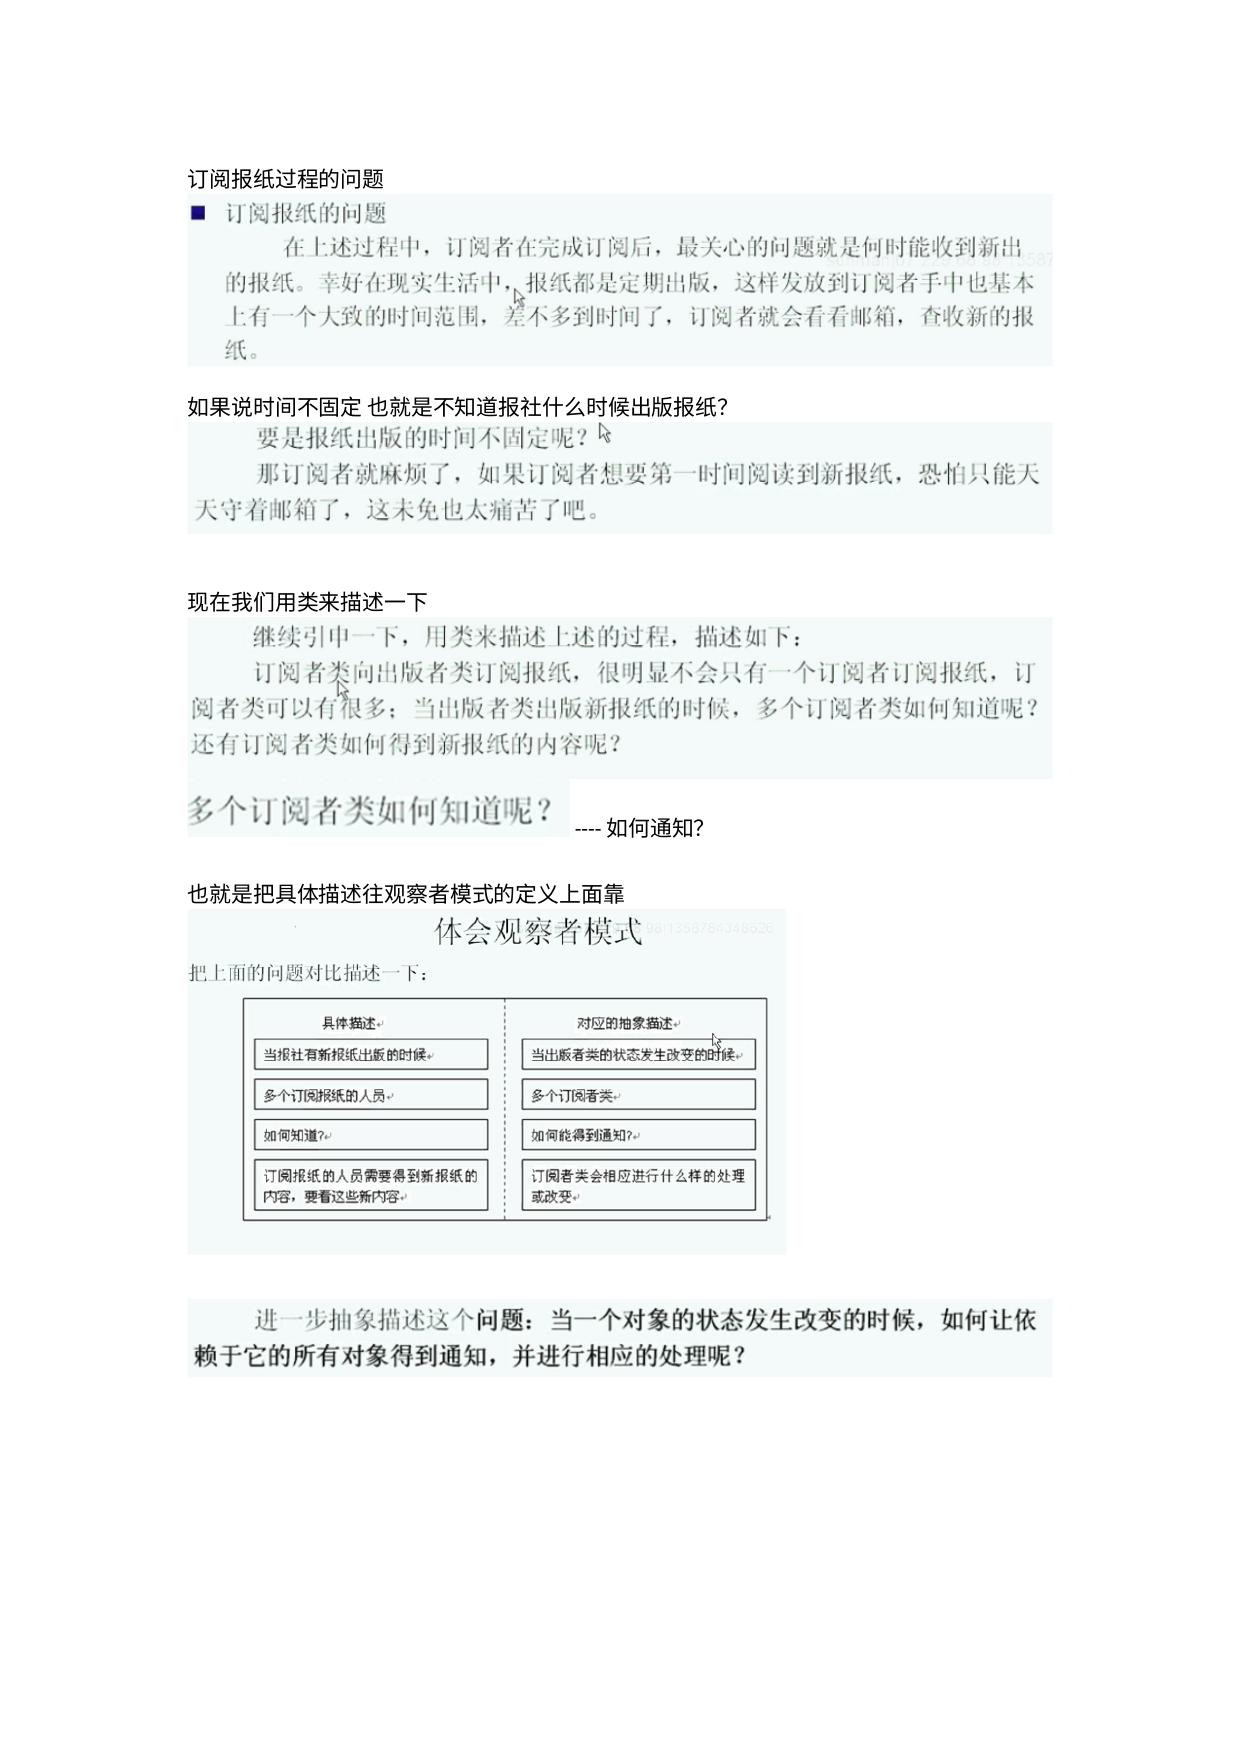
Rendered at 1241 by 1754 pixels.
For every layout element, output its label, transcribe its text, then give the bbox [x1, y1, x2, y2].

text 现在我们用类来描述一下 [187, 584, 1053, 617]
picture [187, 617, 1053, 837]
text 如果说时间不固定 也就是不知道报社什么时候出版报纸？ [187, 389, 1053, 422]
text 订阅报纸过程的问题 [187, 162, 1053, 194]
picture [187, 909, 787, 1255]
picture [187, 422, 1053, 534]
picture [187, 1299, 1053, 1377]
text 也就是把具体描述往观察者模式的定义上面靠 [187, 877, 1053, 909]
picture [187, 194, 1053, 366]
text ---- 如何通知？ [187, 779, 1053, 844]
